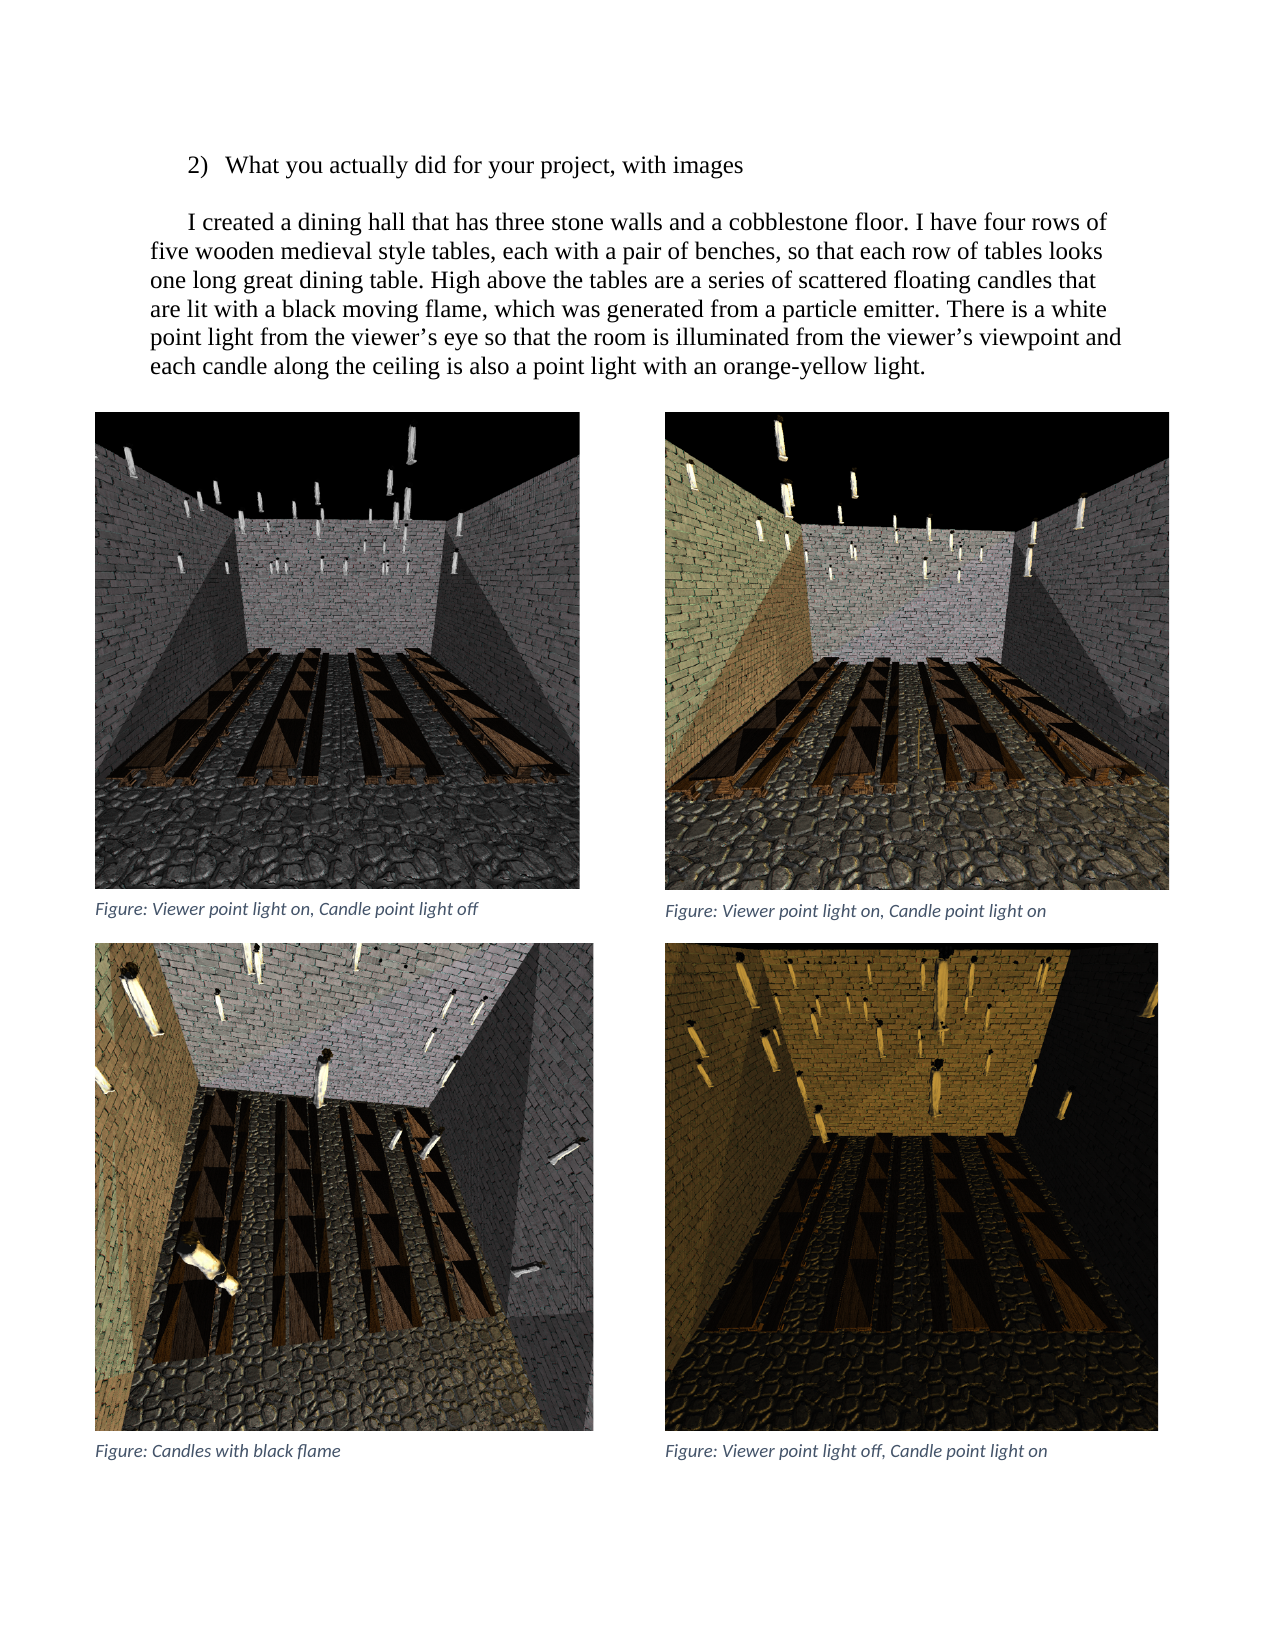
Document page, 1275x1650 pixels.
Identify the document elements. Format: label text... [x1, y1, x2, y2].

text I created a dining hall that has three stone walls and a cobblestone floor. I have four rows of five wooden medieval style tables, each with a pair of benches, so that each row of tables looks one long great dining table. High above the tables are a series of scattered floating candles that are lit with a black moving flame, which was generated from a particle emitter. There is a white point light from the viewer’s eye so that the room is illuminated from the viewer’s viewpoint and each candle along the ceiling is also a point light with an orange-yellow light. [150, 207, 1125, 380]
picture [95, 943, 594, 1431]
list What you actually did for your project, with images [187, 150, 1125, 179]
picture [665, 412, 1170, 890]
picture [665, 943, 1159, 1431]
picture [95, 412, 580, 889]
